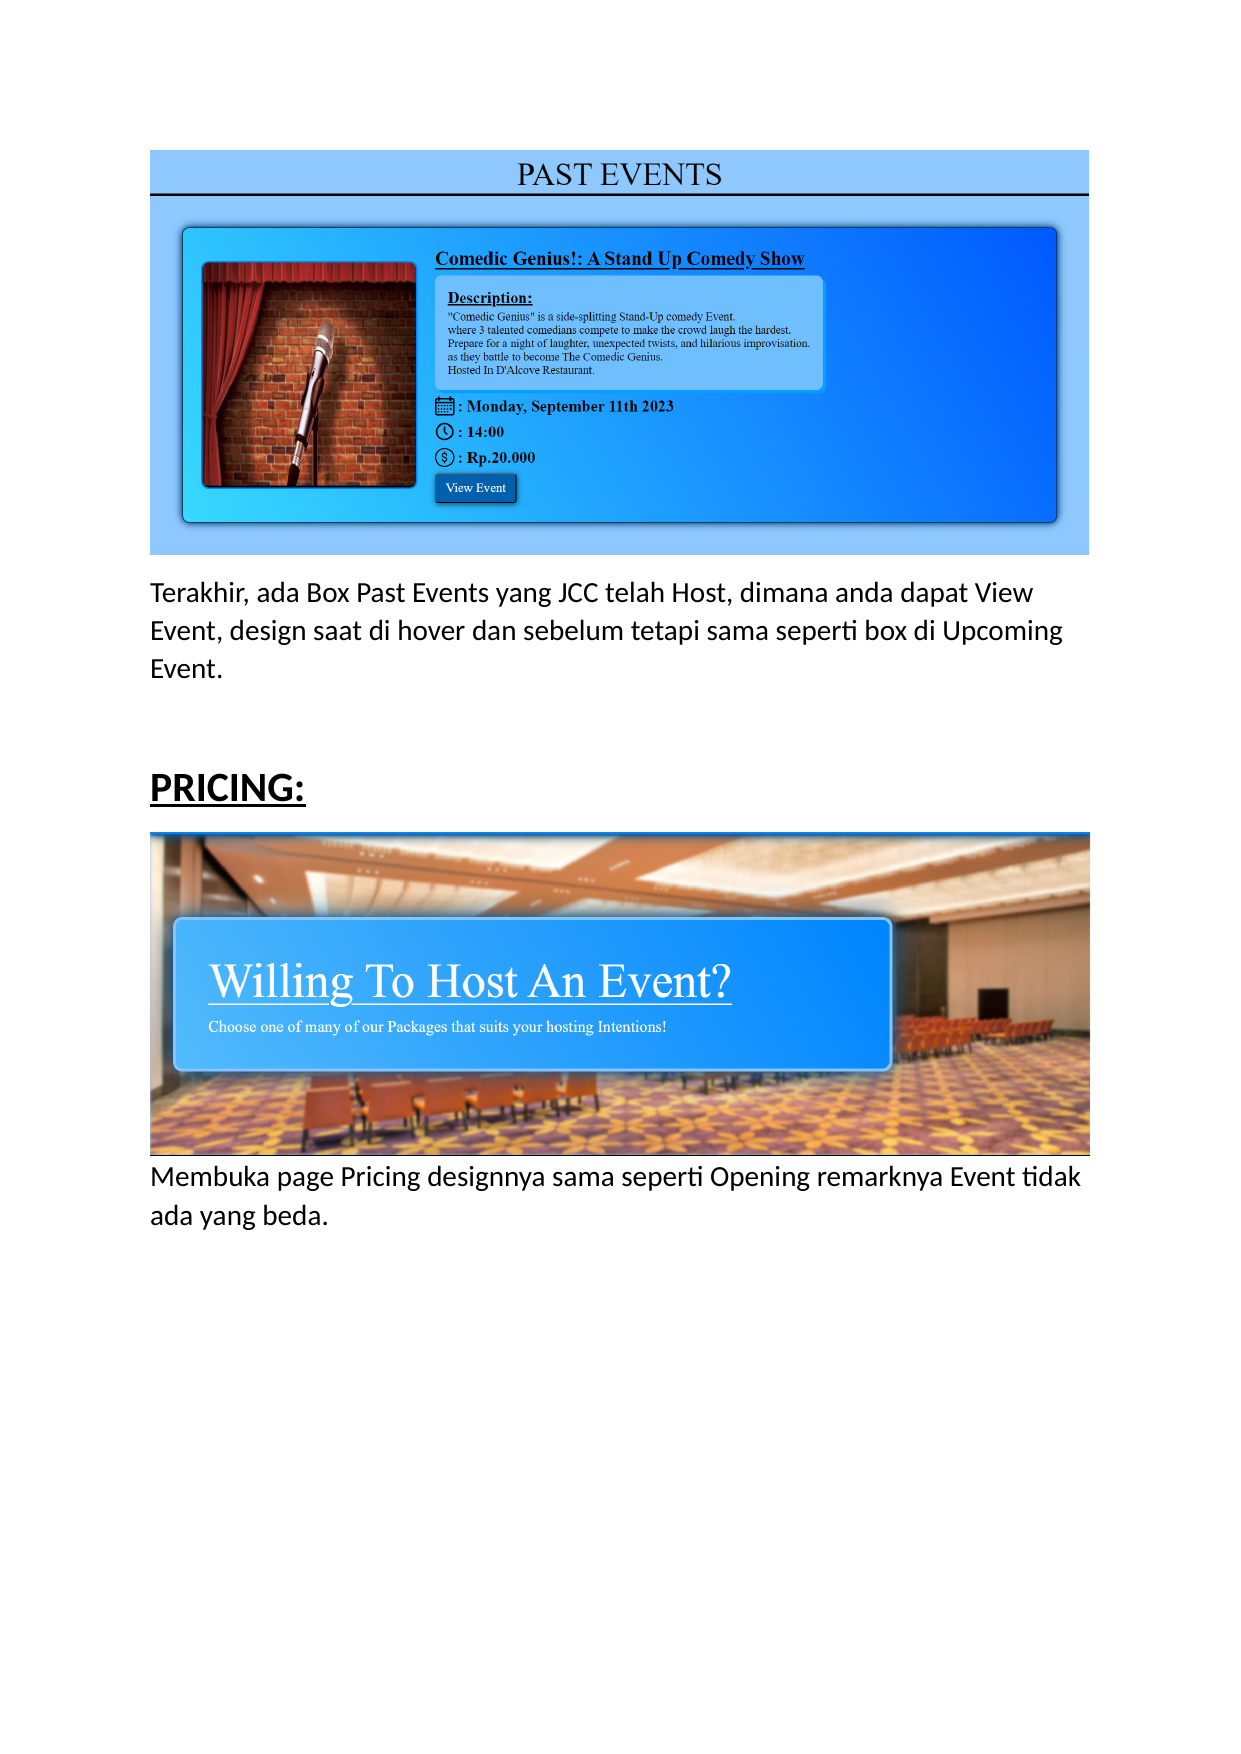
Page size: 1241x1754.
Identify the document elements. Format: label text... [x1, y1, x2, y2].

text Membuka page Pricing designnya sama seperti Opening remarknya Event tidak ada yang beda. [150, 1156, 1090, 1233]
text PRICING: [150, 761, 1090, 812]
text Terakhir, ada Box Past Events yang JCC telah Host, dimana anda dapat View Event, design saat di hover dan sebelum tetapi sama seperti box di Upcoming Event. [150, 574, 1090, 686]
picture [150, 832, 1091, 1156]
picture [150, 150, 1091, 555]
